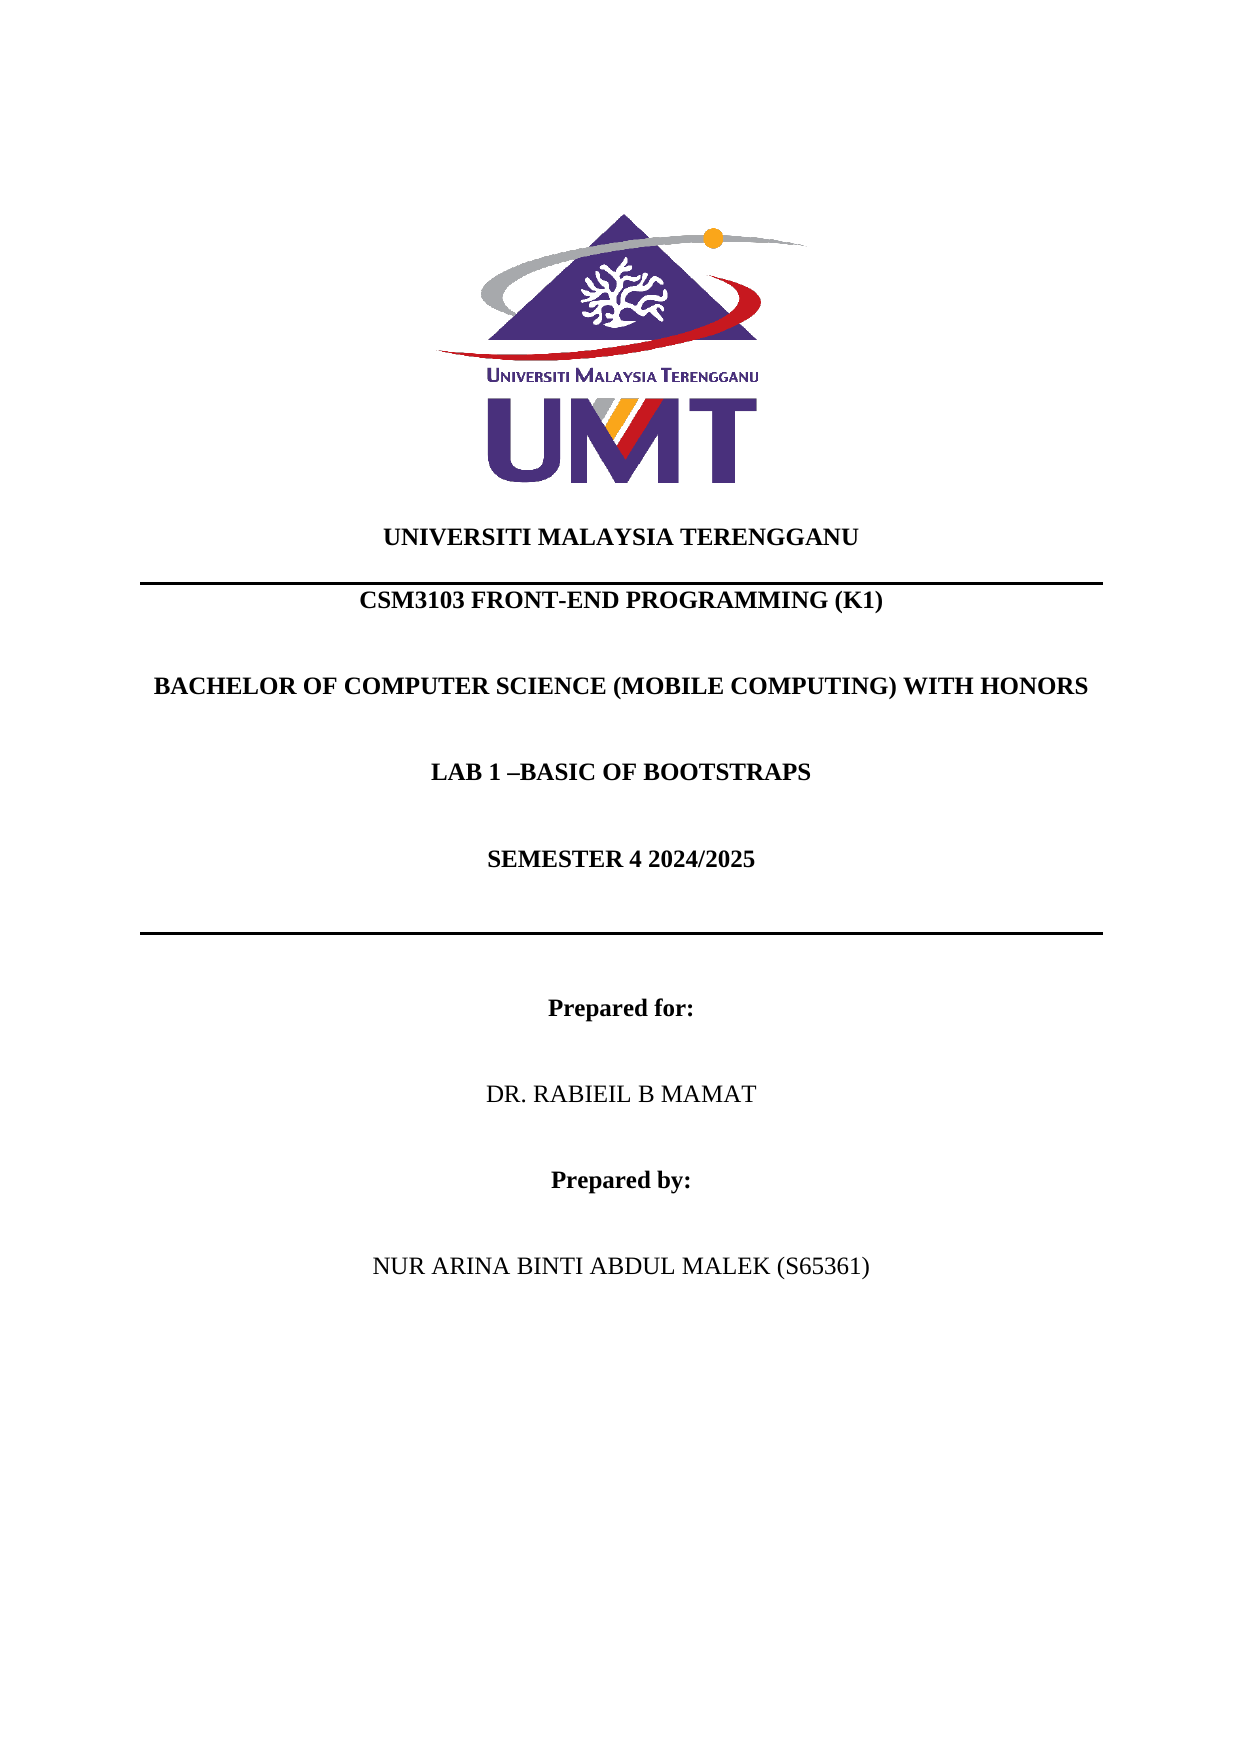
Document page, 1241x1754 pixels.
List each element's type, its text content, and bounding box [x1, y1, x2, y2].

text SEMESTER 4 2024/2025 [139, 844, 1103, 872]
picture [425, 204, 818, 494]
text UNIVERSITI MALAYSIA TERENGGANU [139, 522, 1103, 551]
text Prepared by: [139, 1165, 1103, 1194]
text BACHELOR OF COMPUTER SCIENCE (MOBILE COMPUTING) WITH HONORS [139, 671, 1103, 700]
text NUR ARINA BINTI ABDUL MALEK (S65361) [139, 1251, 1103, 1280]
text CSM3103 FRONT-END PROGRAMMING (K1) [139, 585, 1103, 614]
text LAB 1 –BASIC OF BOOTSTRAPS [139, 757, 1103, 786]
text Prepared for: [139, 993, 1103, 1021]
text DR. RABIEIL B MAMAT [139, 1079, 1103, 1108]
